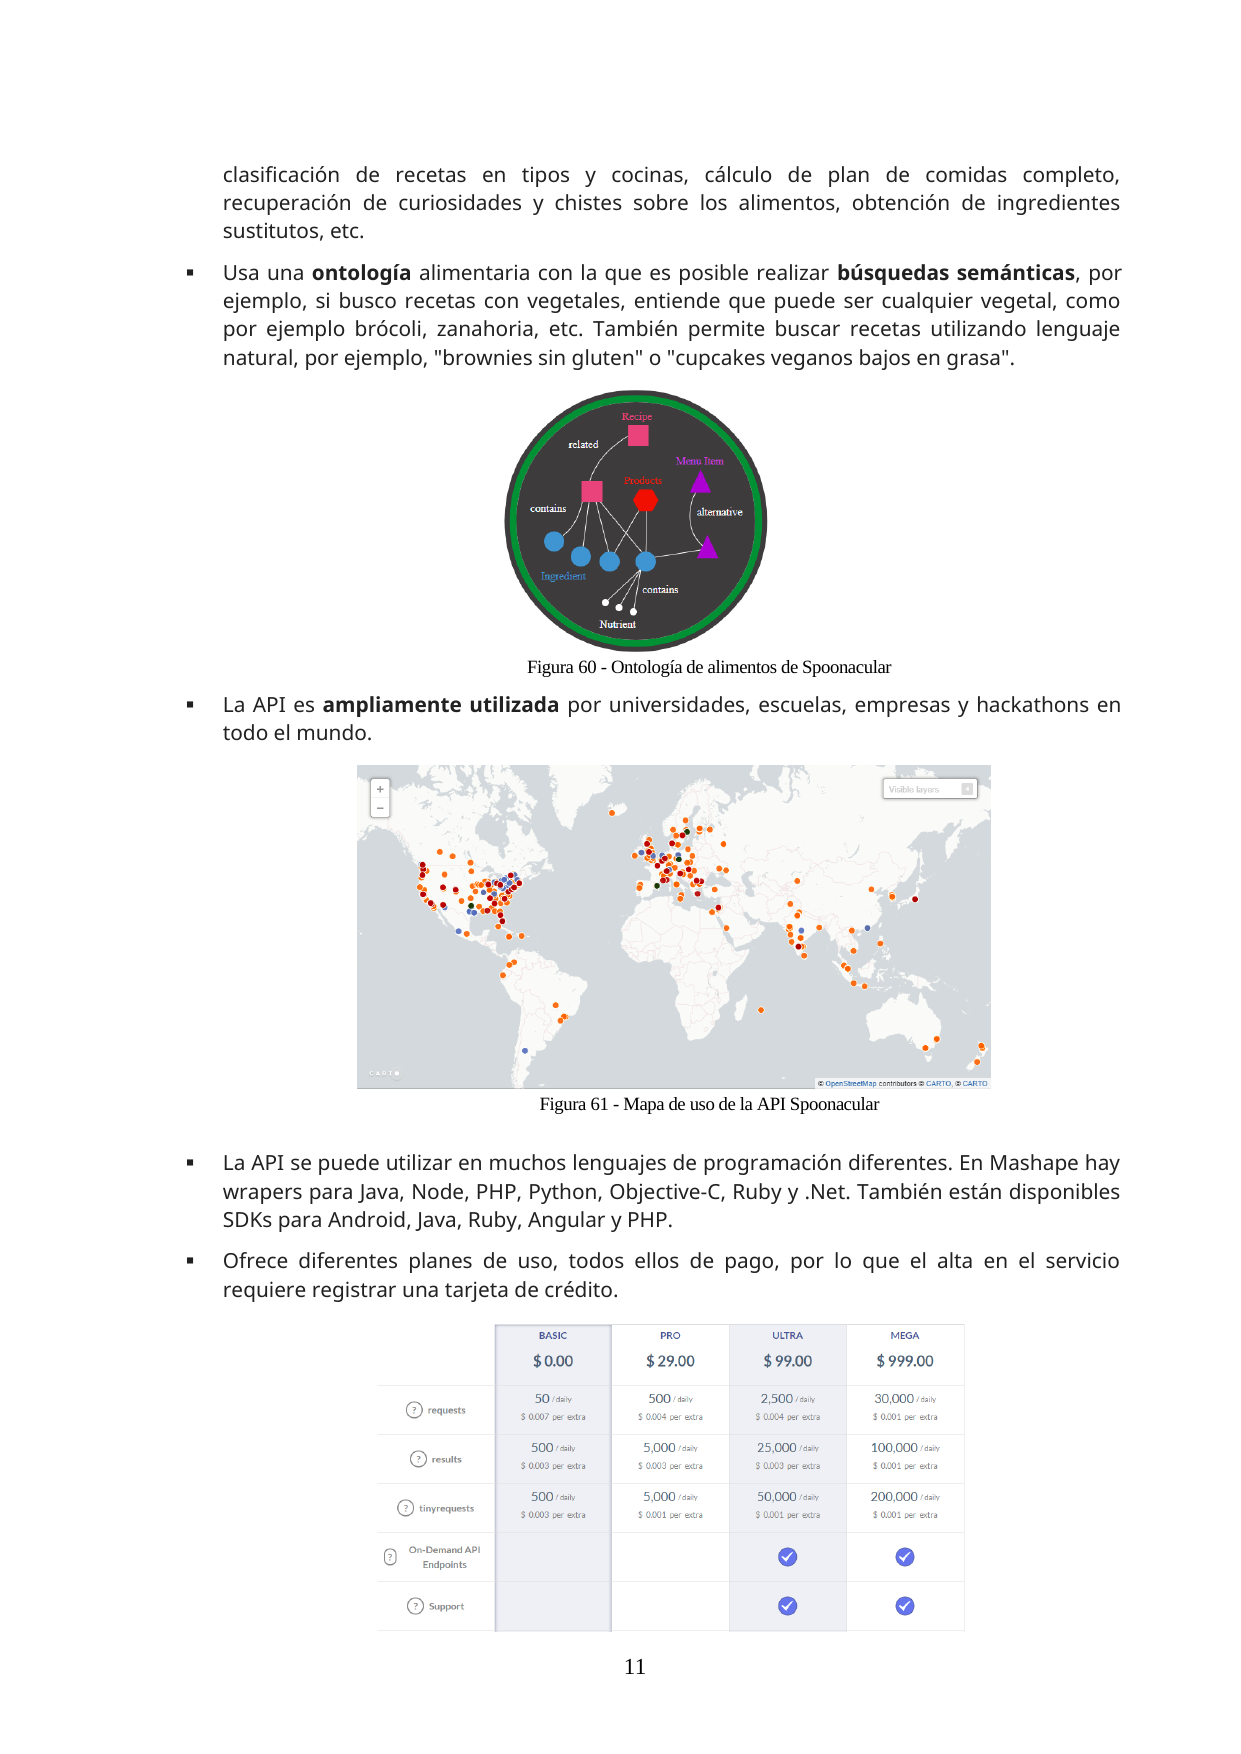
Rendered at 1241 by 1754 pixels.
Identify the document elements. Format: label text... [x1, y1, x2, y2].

list Ofrece diferentes planes de uso, todos ellos de pago, por lo que el alta en el servicio requiere registrar una tarjeta de crédito. [185, 1246, 1122, 1303]
list Usa una ontología alimentaria con la que es posible realizar búsquedas semánticas, por ejemplo, si busco recetas con vegetales, entiende que puede ser cualquier vegetal, como por ejemplo brócoli, zanahoria, etc. También permite buscar recetas utilizando lenguaje natural, por ejemplo, "brownies sin gluten" o "cupcakes veganos bajos en grasa". [185, 258, 1122, 371]
list La API es ampliamente utilizada por universidades, escuelas, empresas y hackathons en todo el mundo. [185, 690, 1122, 747]
picture [343, 759, 1002, 1093]
list La API se puede utilizar en muchos lenguajes de programación diferentes. En Mashape hay wrapers para Java, Node, PHP, Python, Objective-C, Ruby y .Net. También están disponibles SDKs para Android, Java, Ruby, Angular y PHP. [185, 1148, 1122, 1234]
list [185, 160, 1122, 245]
picture [500, 383, 770, 656]
picture [362, 1315, 983, 1632]
